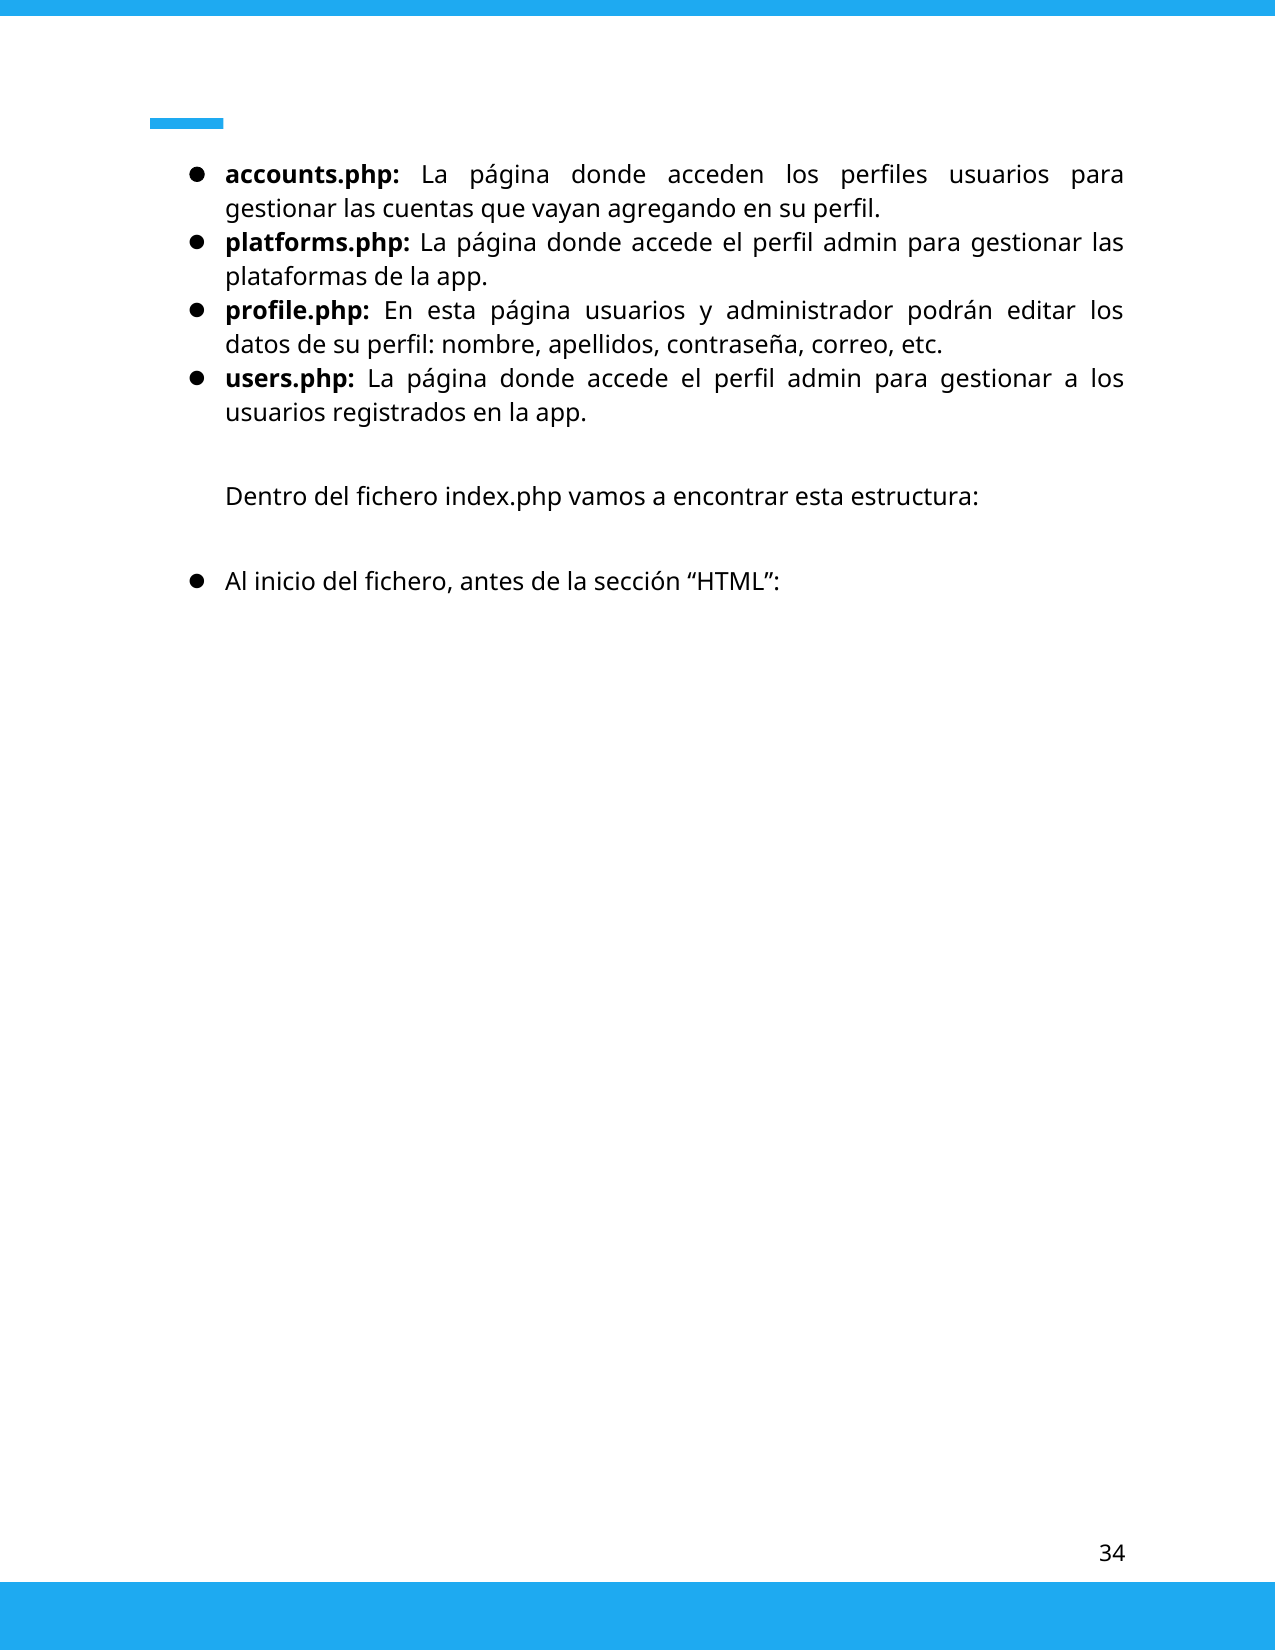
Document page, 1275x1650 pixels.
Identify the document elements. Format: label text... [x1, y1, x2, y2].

list users.php: La página donde accede el perfil admin para gestionar a los usuarios registrados en la app. [187, 361, 1125, 429]
list accounts.php: La página donde acceden los perfiles usuarios para gestionar las cuentas que vayan agregando en su perfil. [187, 157, 1125, 225]
picture [150, 118, 224, 129]
text Dentro del fichero index.php vamos a encontrar esta estructura: [150, 479, 1125, 513]
list Al inicio del fichero, antes de la sección “HTML”: [187, 563, 1125, 597]
picture [0, 0, 1275, 16]
list profile.php: En esta página usuarios y administrador podrán editar los datos de su perfil: nombre, apellidos, contraseña, correo, etc. [187, 293, 1125, 361]
picture [0, 1582, 1275, 1650]
list platforms.php: La página donde accede el perfil admin para gestionar las plataformas de la app. [187, 225, 1125, 293]
